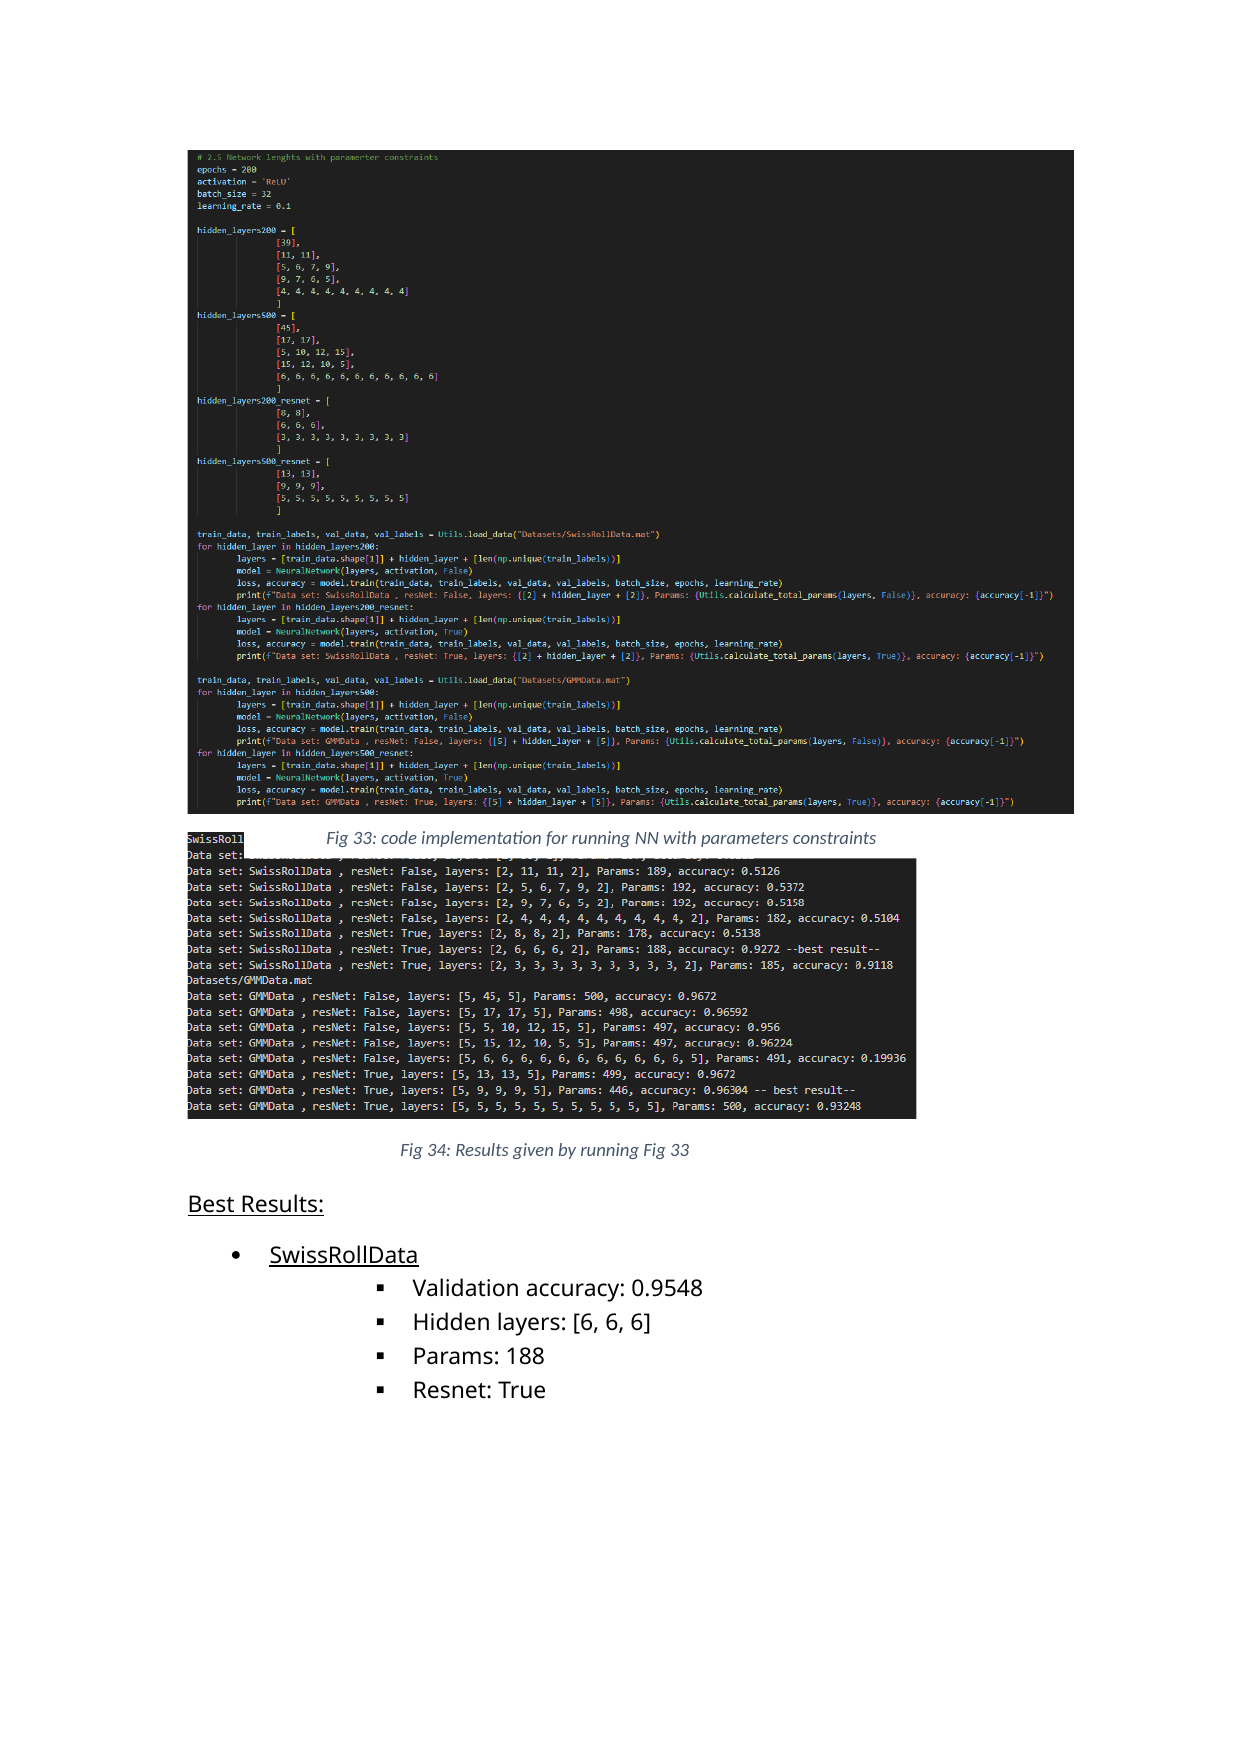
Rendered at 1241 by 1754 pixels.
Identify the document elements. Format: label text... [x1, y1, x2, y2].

list Resnet: True [375, 1373, 1053, 1405]
picture [187, 150, 1074, 814]
list Params: 188 [375, 1340, 1053, 1371]
list SwissRollData [232, 1238, 1053, 1270]
text Best Results: [187, 1188, 1053, 1219]
list Validation accuracy: 0.9548 [375, 1272, 1053, 1303]
picture [187, 832, 917, 1119]
list Hidden layers: [6, 6, 6] [375, 1306, 1053, 1337]
